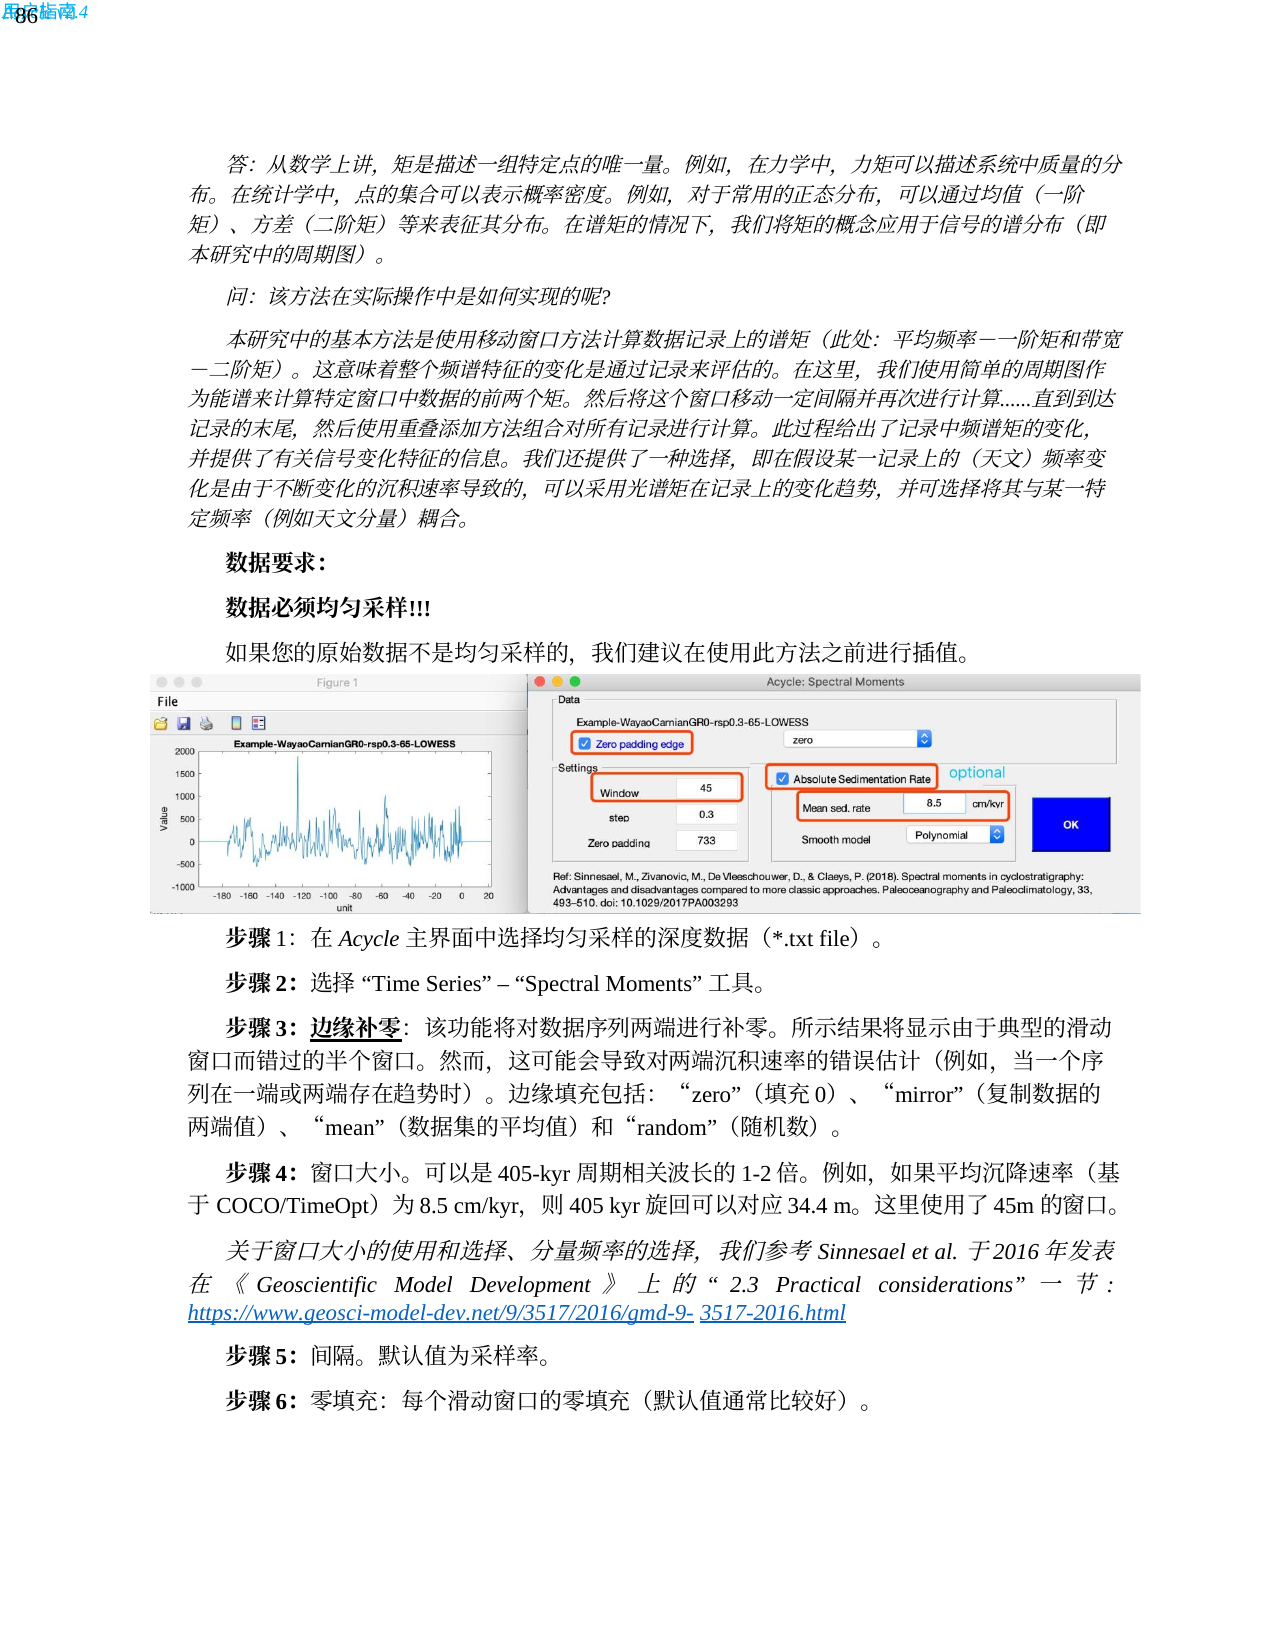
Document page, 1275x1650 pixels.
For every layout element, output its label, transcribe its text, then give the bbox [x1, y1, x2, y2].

text 步骤3：边缘补零：该功能将对数据序列两端进行补零。所示结果将显示由于典型的滑动窗口而错过的半个窗口。然而，这可能会导致对两端沉积速率的错误估计（例如，当一个序列在一端或两端存在趋势时）。边缘填充包括：“zero”（填充0）、“mirror”（复制数据的两端值）、“mean”（数据集的平均值）和“random”（随机数）。 [187, 1010, 1121, 1142]
text 关于窗口大小的使用和选择、分量频率的选择，我们参考 Sinnesael et al. 于2016年发表在《Geoscientific Model Development》上的“2.3 Practical considerations”一节: https://www.geosci-model-dev.net/9/3517/2016/gmd-9- 3517-2016.html [187, 1233, 1116, 1325]
picture [150, 674, 1141, 914]
picture [47, 2, 56, 7]
text 本研究中的基本方法是使用移动窗口方法计算数据记录上的谱矩（此处：平均频率－一阶矩和带宽－二阶矩）。这意味着整个频谱特征的变化是通过记录来评估的。在这里，我们使用简单的周期图作为能谱来计算特定窗口中数据的前两个矩。然后将这个窗口移动一定间隔并再次进行计算......直到到达记录的末尾，然后使用重叠添加方法组合对所有记录进行计算。此过程给出了记录中频谱矩的变化，并提供了有关信号变化特征的信息。我们还提供了一种选择，即在假设某一记录上的（天文）频率变化是由于不断变化的沉积速率导致的，可以采用光谱矩在记录上的变化趋势，并可选择将其与某一特定频率（例如天文分量）耦合。 [187, 323, 1123, 532]
text 步骤4：窗口大小。可以是405-kyr 周期相关波长的1-2倍。例如，如果平均沉降速率（基于 COCO/TimeOpt）为8.5 cm/kyr，则405 kyr 旋回可以对应34.4 m。这里使用了45m 的窗口。 [187, 1154, 1120, 1220]
subtitle 数据要求： [225, 544, 1210, 577]
text 如果您的原始数据不是均匀采样的，我们建议在使用此方法之前进行插值。 [225, 635, 1210, 668]
text 问：该方法在实际操作中是如何实现的呢? [225, 281, 1210, 311]
text 步骤6：零填充：每个滑动窗口的零填充（默认值通常比较好）。 [225, 1383, 1210, 1416]
text 答：从数学上讲，矩是描述一组特定点的唯一量。例如，在力学中，力矩可以描述系统中质量的分布。在统计学中，点的集合可以表示概率密度。例如，对于常用的正态分布，可以通过均值（一阶矩）、方差（二阶矩）等来表征其分布。在谱矩的情况下，我们将矩的概念应用于信号的谱分布（即本研究中的周期图）。 [187, 148, 1124, 268]
picture [60, 7, 66, 14]
text 数据必须均匀采样!!! [225, 590, 1210, 623]
text 步骤5：间隔。默认值为采样率。 [225, 1338, 1210, 1371]
text 步骤2：选择 “Time Series” – “Spectral Moments” 工具。 [225, 965, 1210, 998]
